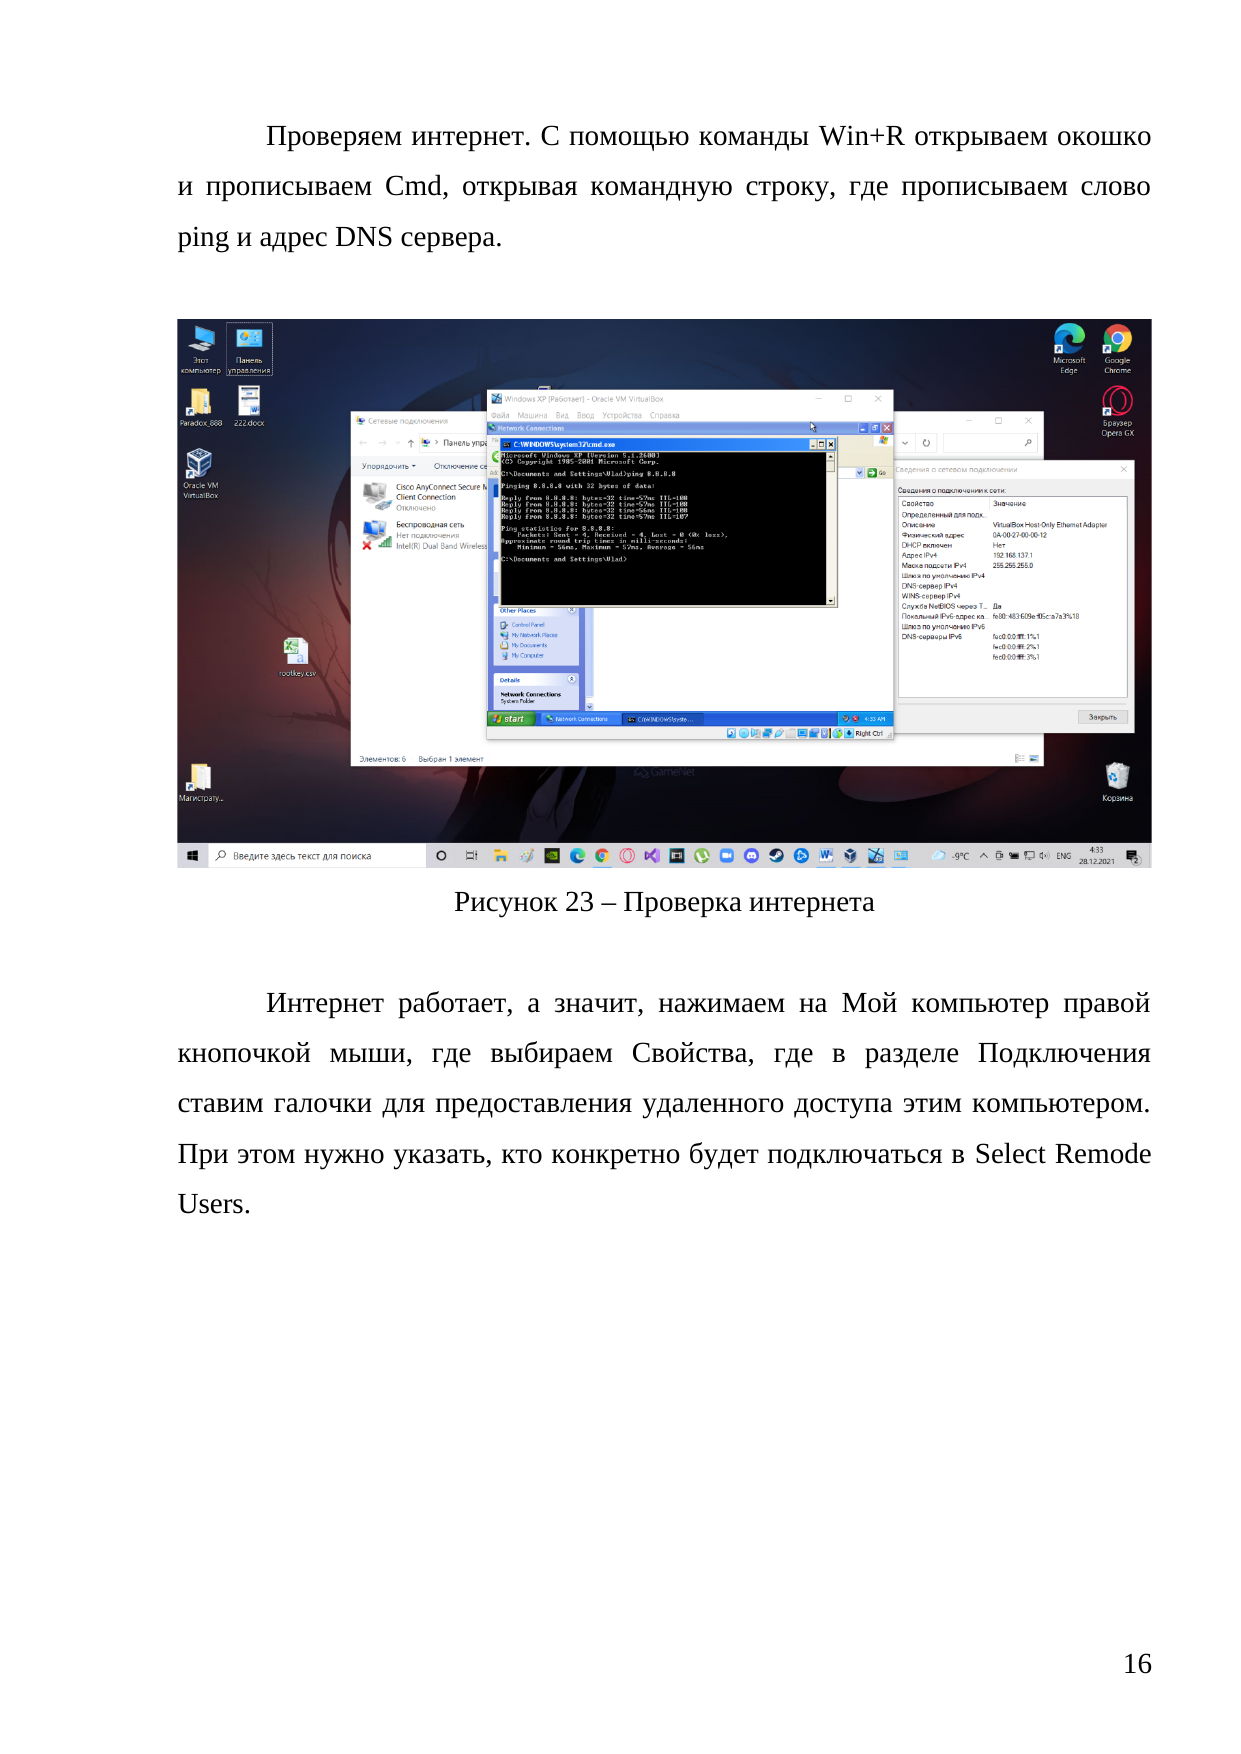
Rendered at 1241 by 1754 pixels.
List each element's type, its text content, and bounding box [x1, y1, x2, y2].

text Проверяем интернет. С помощью команды Win+R открываем окошко и прописываем Cmd, открывая командную строку, где прописываем слово ping и адрес DNS сервера. [177, 118, 1152, 252]
text Рисунок 23 – Проверка интернета [177, 884, 1152, 918]
text Интернет работает, а значит, нажимаем на Мой компьютер правой кнопочкой мыши, где выбираем Свойства, где в разделе Подключения ставим галочки для предоставления удаленного доступа этим компьютером. При этом нужно указать, кто конкретно будет подключаться в Select Remode Users. [177, 985, 1152, 1220]
picture [177, 319, 1152, 868]
